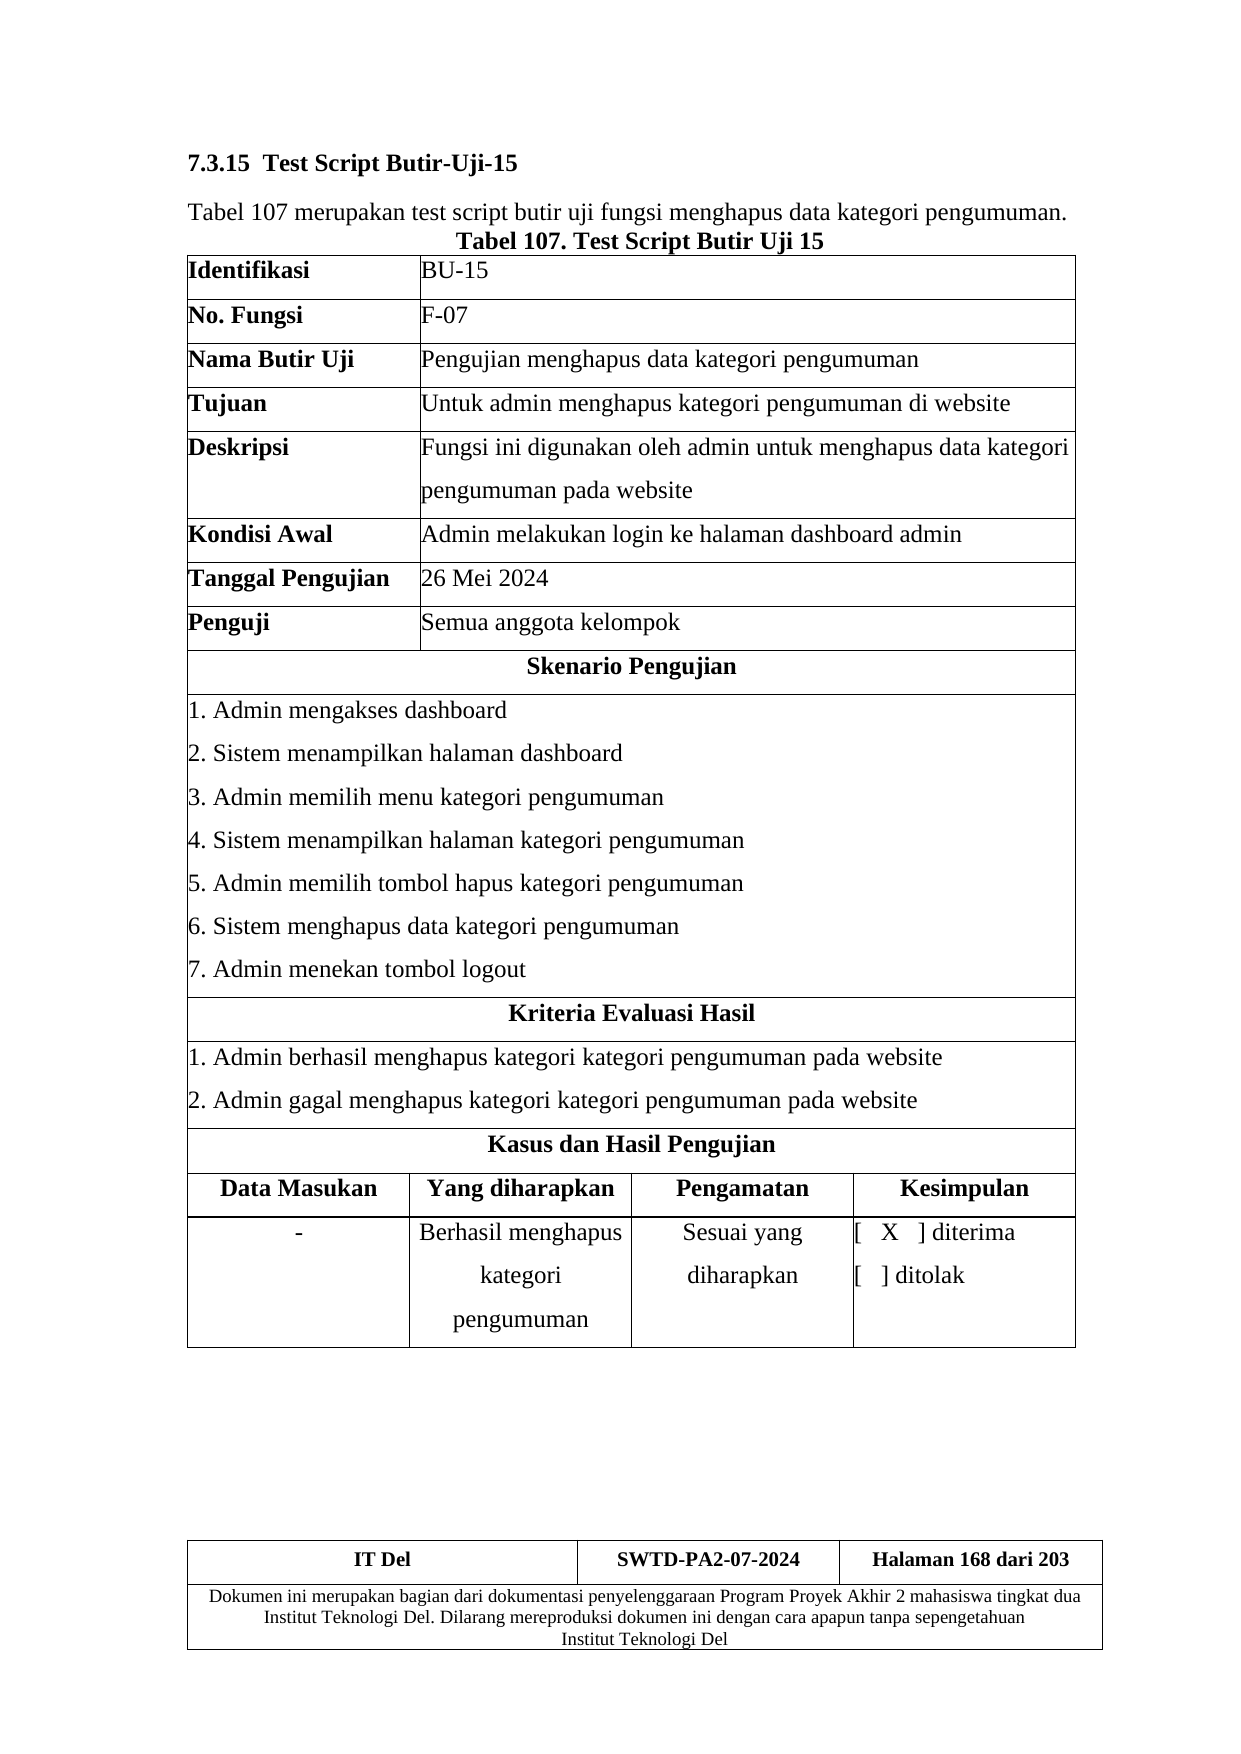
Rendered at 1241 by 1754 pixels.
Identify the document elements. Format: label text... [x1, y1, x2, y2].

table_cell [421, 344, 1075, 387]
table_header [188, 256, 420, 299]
subtitle Test Script Butir-Uji-15 [187, 148, 1092, 176]
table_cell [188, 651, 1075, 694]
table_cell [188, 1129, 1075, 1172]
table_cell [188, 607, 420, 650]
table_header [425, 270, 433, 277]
text Tabel 107. Test Script Butir Uji 15 [187, 226, 1092, 254]
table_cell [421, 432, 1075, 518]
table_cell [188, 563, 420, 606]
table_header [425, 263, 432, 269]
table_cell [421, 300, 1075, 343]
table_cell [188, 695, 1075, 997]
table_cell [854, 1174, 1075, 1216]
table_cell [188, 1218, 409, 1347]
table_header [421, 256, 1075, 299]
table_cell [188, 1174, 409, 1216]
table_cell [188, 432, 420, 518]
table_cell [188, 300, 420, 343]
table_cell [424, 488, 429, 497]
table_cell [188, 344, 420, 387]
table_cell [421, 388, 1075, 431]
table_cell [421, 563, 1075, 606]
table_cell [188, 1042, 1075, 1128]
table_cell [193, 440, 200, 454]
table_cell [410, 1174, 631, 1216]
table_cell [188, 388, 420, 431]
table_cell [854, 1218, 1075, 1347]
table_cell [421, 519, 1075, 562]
text Tabel 107 merupakan test script butir uji fungsi menghapus data kategori pengumuman. [187, 197, 1092, 226]
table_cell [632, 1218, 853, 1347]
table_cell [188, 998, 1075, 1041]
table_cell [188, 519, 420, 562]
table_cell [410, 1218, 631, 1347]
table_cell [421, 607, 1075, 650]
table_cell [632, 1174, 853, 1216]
